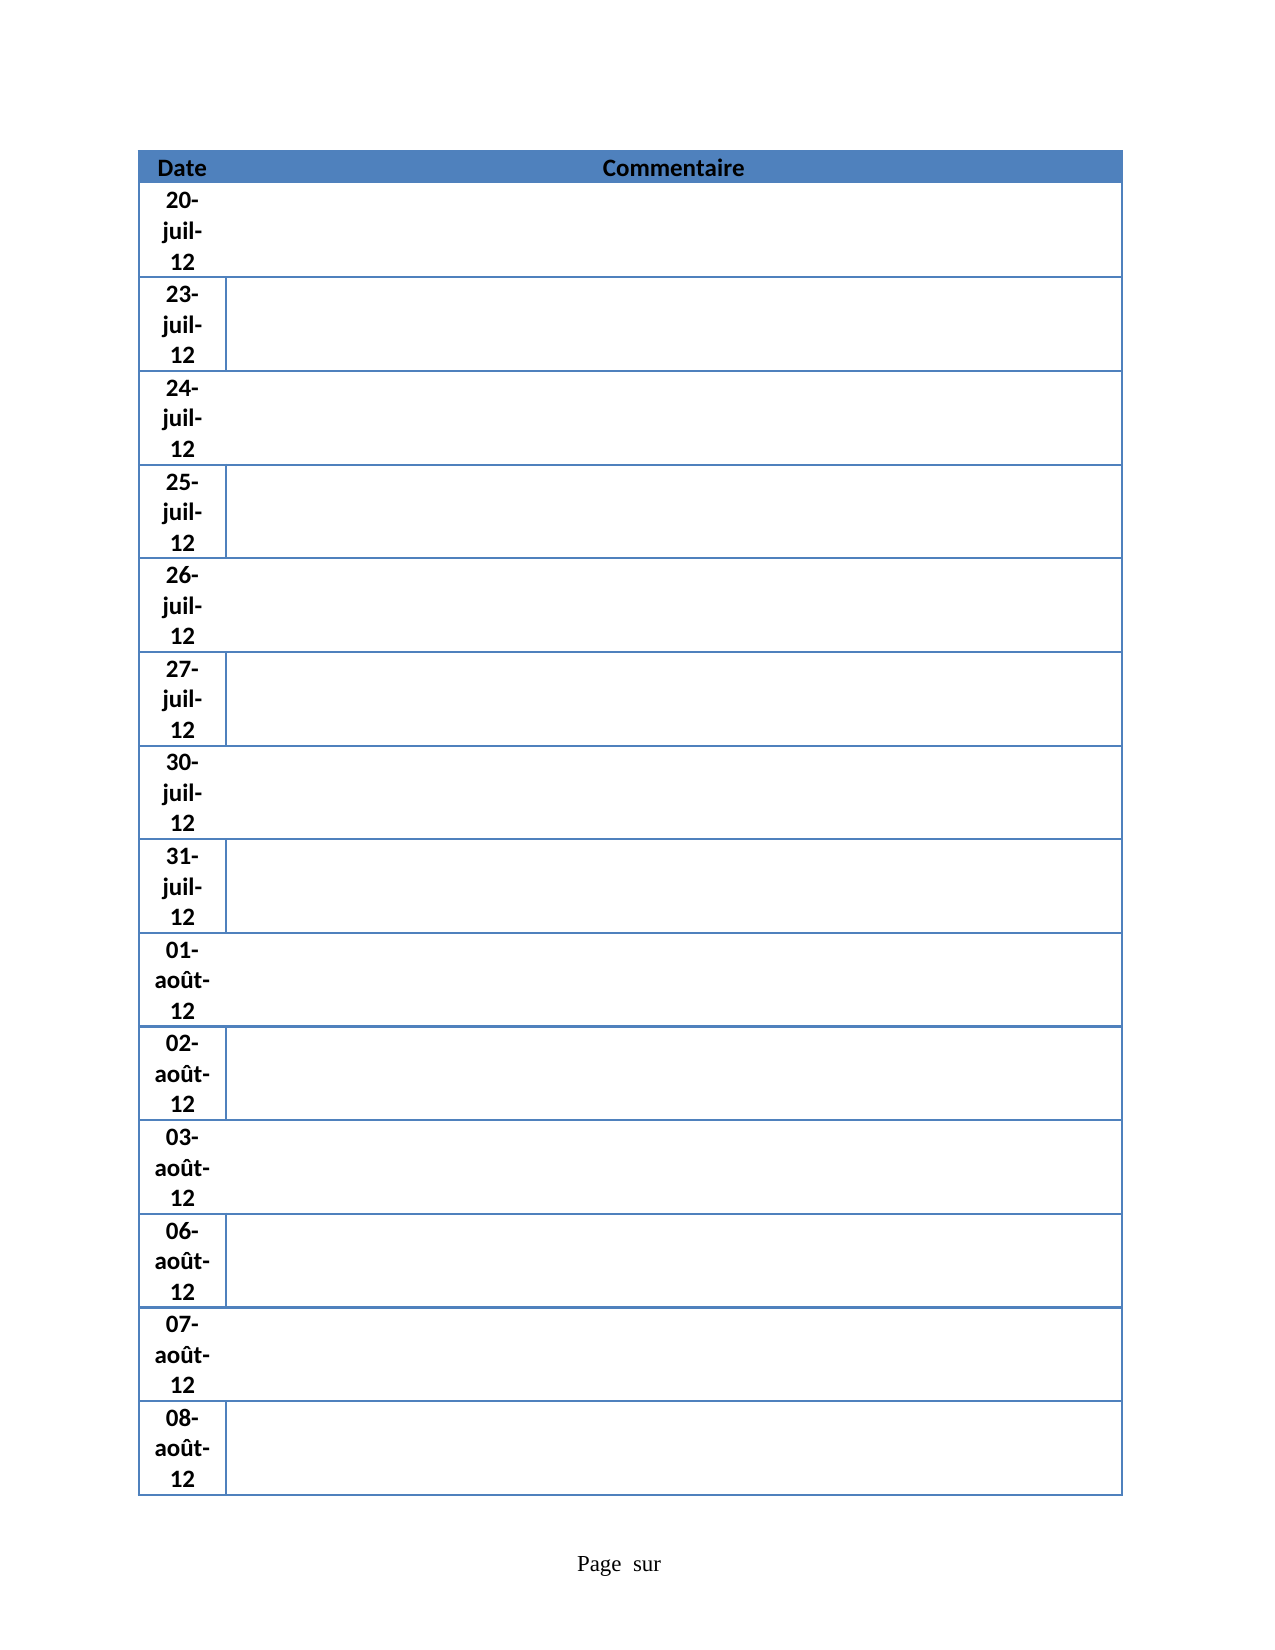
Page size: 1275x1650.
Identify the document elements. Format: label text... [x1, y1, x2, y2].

table_cell [227, 1028, 1121, 1119]
table_cell [227, 1402, 1121, 1494]
table_cell [226, 372, 1121, 463]
table_cell [226, 1309, 1121, 1400]
table_cell 31-juil-12 [140, 840, 225, 932]
table_cell 24-juil-12 [140, 372, 226, 463]
table_cell [226, 1121, 1121, 1213]
table_cell [227, 466, 1121, 557]
table_cell 23-juil-12 [140, 278, 225, 370]
table_header Date [140, 152, 226, 183]
table_cell 25-juil-12 [140, 466, 225, 557]
table_cell [227, 278, 1121, 370]
table_cell 02-août-12 [140, 1028, 225, 1119]
table_header Commentaire [226, 152, 1121, 183]
table_cell [226, 934, 1121, 1025]
table_cell [226, 183, 1121, 276]
table_cell 03-août-12 [140, 1121, 226, 1213]
table_cell [227, 1215, 1121, 1306]
table_cell [227, 653, 1121, 744]
table_cell 26-juil-12 [140, 559, 226, 651]
table_cell 01-août-12 [140, 934, 226, 1025]
table_cell [226, 747, 1121, 838]
table_cell 27-juil-12 [140, 653, 225, 744]
table_cell 06-août-12 [140, 1215, 225, 1306]
table_cell [226, 559, 1121, 651]
table_cell 08-août-12 [140, 1402, 225, 1494]
table_cell 30-juil-12 [140, 747, 226, 838]
table_cell [227, 840, 1121, 932]
table_cell 07-août-12 [140, 1309, 226, 1400]
table_cell 20-juil-12 [140, 183, 226, 276]
